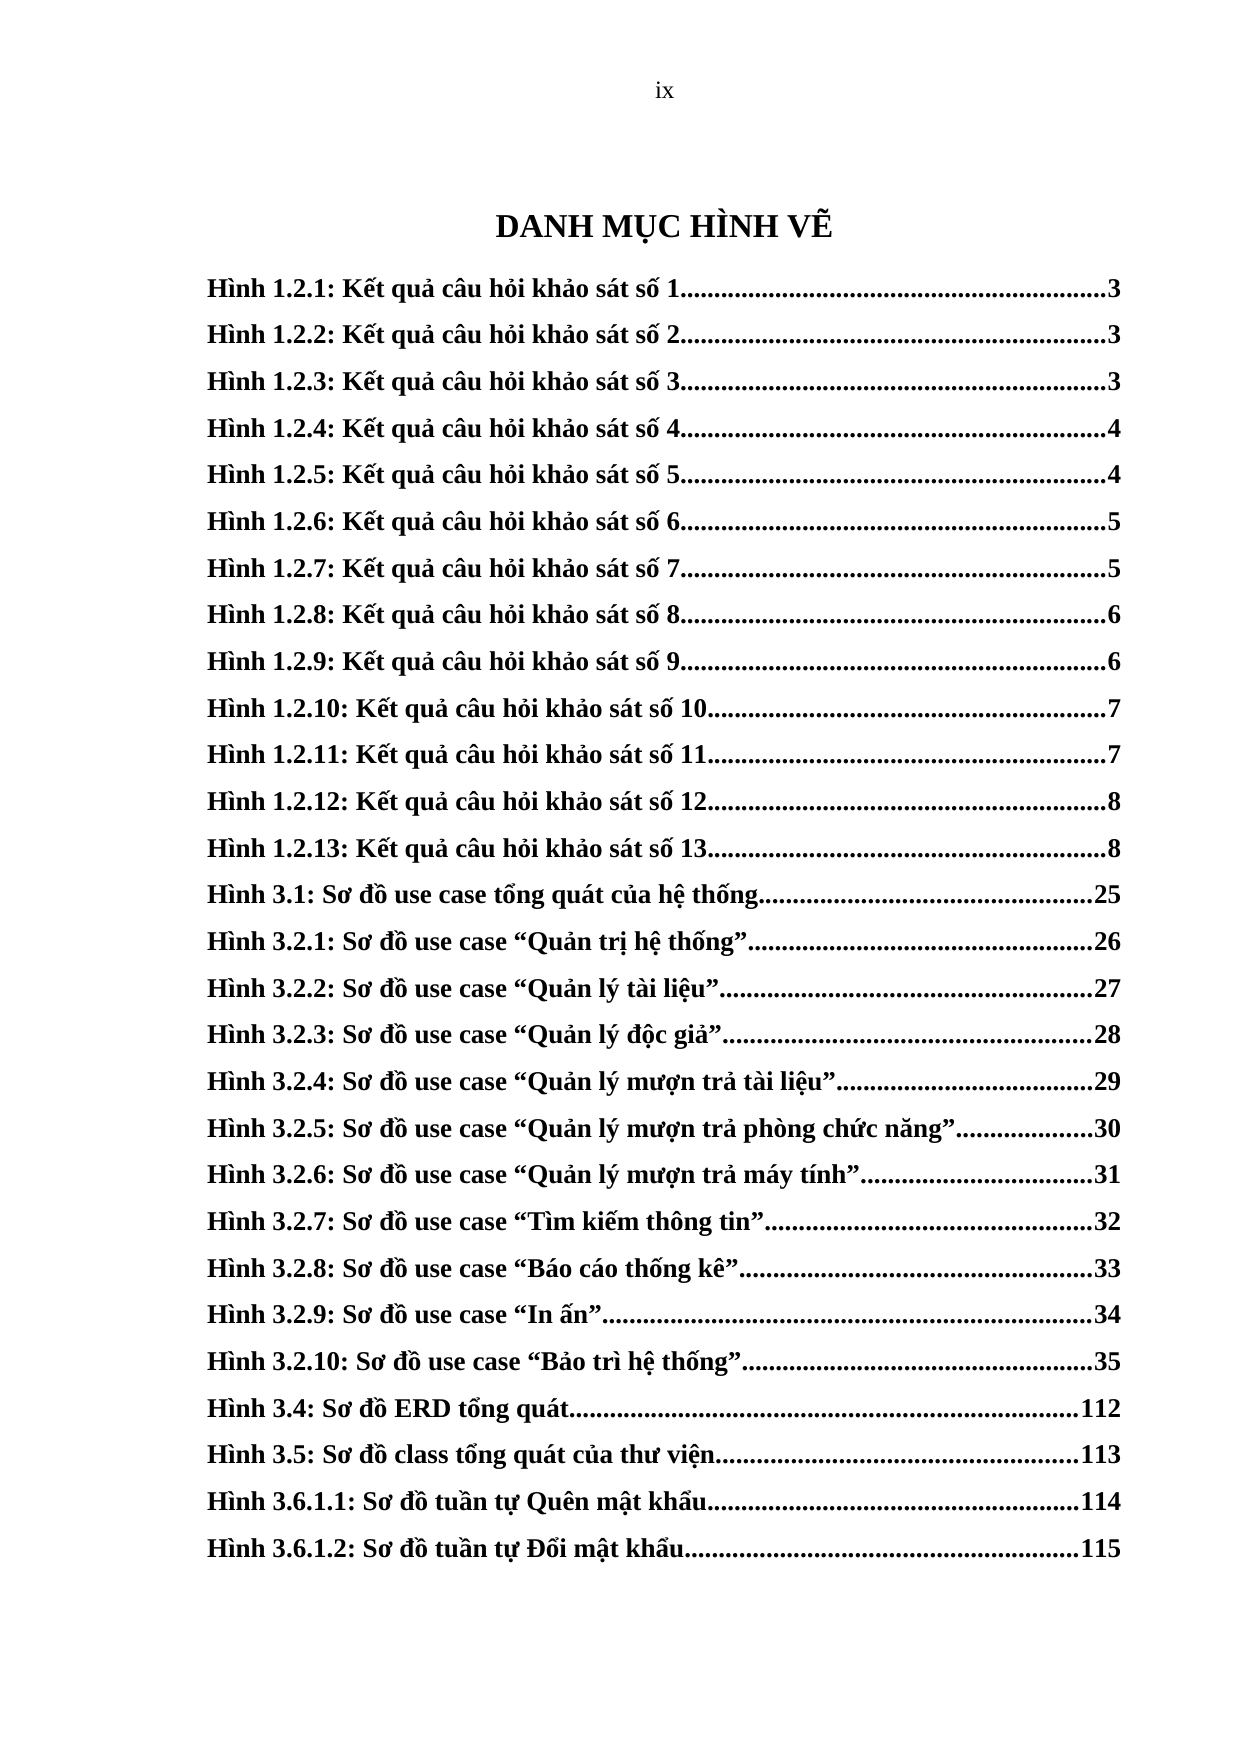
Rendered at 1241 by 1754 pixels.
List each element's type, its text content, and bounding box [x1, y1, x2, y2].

text Hình 1.2.13: Kết quả câu hỏi khảo sát số 13 8 [207, 832, 1122, 863]
text Hình 1.2.4: Kết quả câu hỏi khảo sát số 4 4 [207, 412, 1122, 443]
text Hình 1.2.8: Kết quả câu hỏi khảo sát số 8 6 [207, 598, 1122, 629]
text Hình 3.2.4: Sơ đồ use case “Quản lý mượn trả tài liệu” 29 [207, 1065, 1122, 1096]
text Hình 3.2.3: Sơ đồ use case “Quản lý độc giả” 28 [207, 1018, 1122, 1049]
text Hình 3.2.2: Sơ đồ use case “Quản lý tài liệu” 27 [207, 972, 1122, 1003]
text Hình 3.2.5: Sơ đồ use case “Quản lý mượn trả phòng chức năng” 30 [207, 1112, 1122, 1143]
text Hình 3.2.8: Sơ đồ use case “Báo cáo thống kê” 33 [207, 1252, 1122, 1283]
text Hình 1.2.1: Kết quả câu hỏi khảo sát số 1 3 [207, 272, 1122, 303]
text Hình 1.2.10: Kết quả câu hỏi khảo sát số 10 7 [207, 692, 1122, 723]
text Hình 1.2.5: Kết quả câu hỏi khảo sát số 5 4 [207, 458, 1122, 489]
text Hình 1.2.6: Kết quả câu hỏi khảo sát số 6 5 [207, 505, 1122, 536]
text Hình 3.1: Sơ đồ use case tổng quát của hệ thống 25 [207, 878, 1122, 909]
text Hình 1.2.9: Kết quả câu hỏi khảo sát số 9 6 [207, 645, 1122, 676]
text Hình 3.2.6: Sơ đồ use case “Quản lý mượn trả máy tính” 31 [207, 1158, 1122, 1189]
text Hình 3.2.9: Sơ đồ use case “In ấn” 34 [207, 1298, 1122, 1329]
text Hình 3.2.1: Sơ đồ use case “Quản trị hệ thống” 26 [207, 925, 1122, 956]
text Hình 3.2.10: Sơ đồ use case “Bảo trì hệ thống” 35 [207, 1345, 1122, 1376]
text Hình 1.2.11: Kết quả câu hỏi khảo sát số 11 7 [207, 738, 1122, 769]
text DANH MỤC HÌNH VẼ [207, 207, 1122, 245]
text Hình 3.4: Sơ đồ ERD tổng quát 112 [207, 1392, 1122, 1423]
text Hình 1.2.12: Kết quả câu hỏi khảo sát số 12 8 [207, 785, 1122, 816]
text Hình 1.2.3: Kết quả câu hỏi khảo sát số 3 3 [207, 365, 1122, 396]
text Hình 3.5: Sơ đồ class tổng quát của thư viện 113 [207, 1438, 1122, 1469]
text Hình 3.2.7: Sơ đồ use case “Tìm kiếm thông tin” 32 [207, 1205, 1122, 1236]
text Hình 3.6.1.2: Sơ đồ tuần tự Đổi mật khẩu 115 [207, 1532, 1122, 1563]
text Hình 3.6.1.1: Sơ đồ tuần tự Quên mật khẩu 114 [207, 1485, 1122, 1516]
text Hình 1.2.2: Kết quả câu hỏi khảo sát số 2 3 [207, 318, 1122, 349]
text Hình 1.2.7: Kết quả câu hỏi khảo sát số 7 5 [207, 552, 1122, 583]
